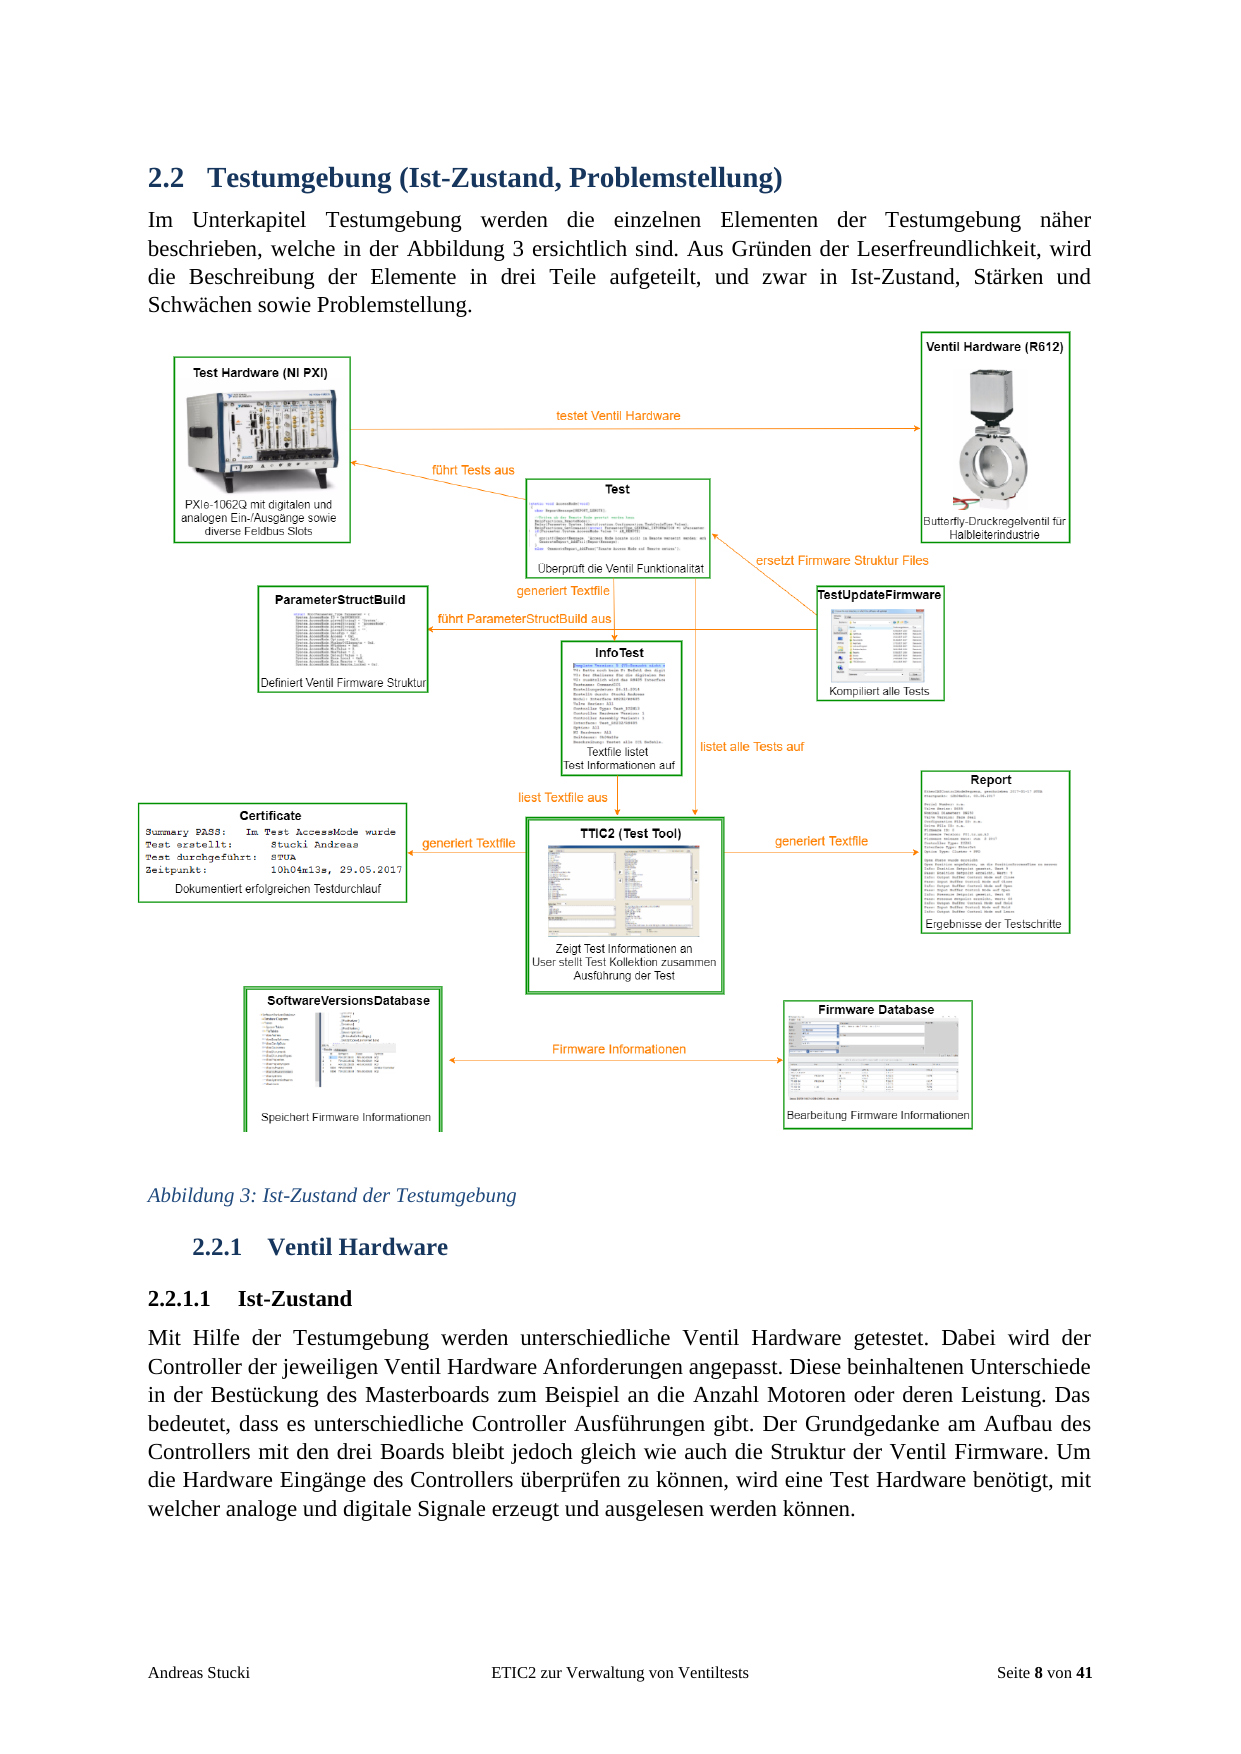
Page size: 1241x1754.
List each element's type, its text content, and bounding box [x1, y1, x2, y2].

picture [137, 331, 1078, 1131]
subtitle Ist-Zustand [148, 1286, 1092, 1312]
text Mit Hilfe der Testumgebung werden unterschiedliche Ventil Hardware getestet. Dabei wird der Controller der jeweiligen Ventil Hardware Anforderungen angepasst. Diese beinhaltenen Unterschiede in der Bestückung des Masterboards zum Beispiel an die Anzahl Motoren oder deren Leistung. Das bedeutet, dass es unterschiedliche Controller Ausführungen gibt. Der Grundgedanke am Aufbau des Controllers mit den drei Boards bleibt jedoch gleich wie auch die Struktur der Ventil Firmware. Um die Hardware Eingänge des Controllers überprüfen zu können, wird eine Test Hardware benötigt, mit welcher analoge und digitale Signale erzeugt und ausgelesen werden können. [148, 1324, 1092, 1521]
subtitle Ventil Hardware [192, 1232, 1092, 1261]
text Im Unterkapitel Testumgebung werden die einzelnen Elementen der Testumgebung näher beschrieben, welche in der Abbildung 3 ersichtlich sind. Aus Gründen der Leserfreundlichkeit, wird die Beschreibung der Elemente in drei Teile aufgeteilt, und zwar in Ist-Zustand, Stärken und Schwächen sowie Problemstellung. [148, 206, 1092, 318]
subtitle Testumgebung (Ist-Zustand, Problemstellung) [148, 160, 1092, 194]
